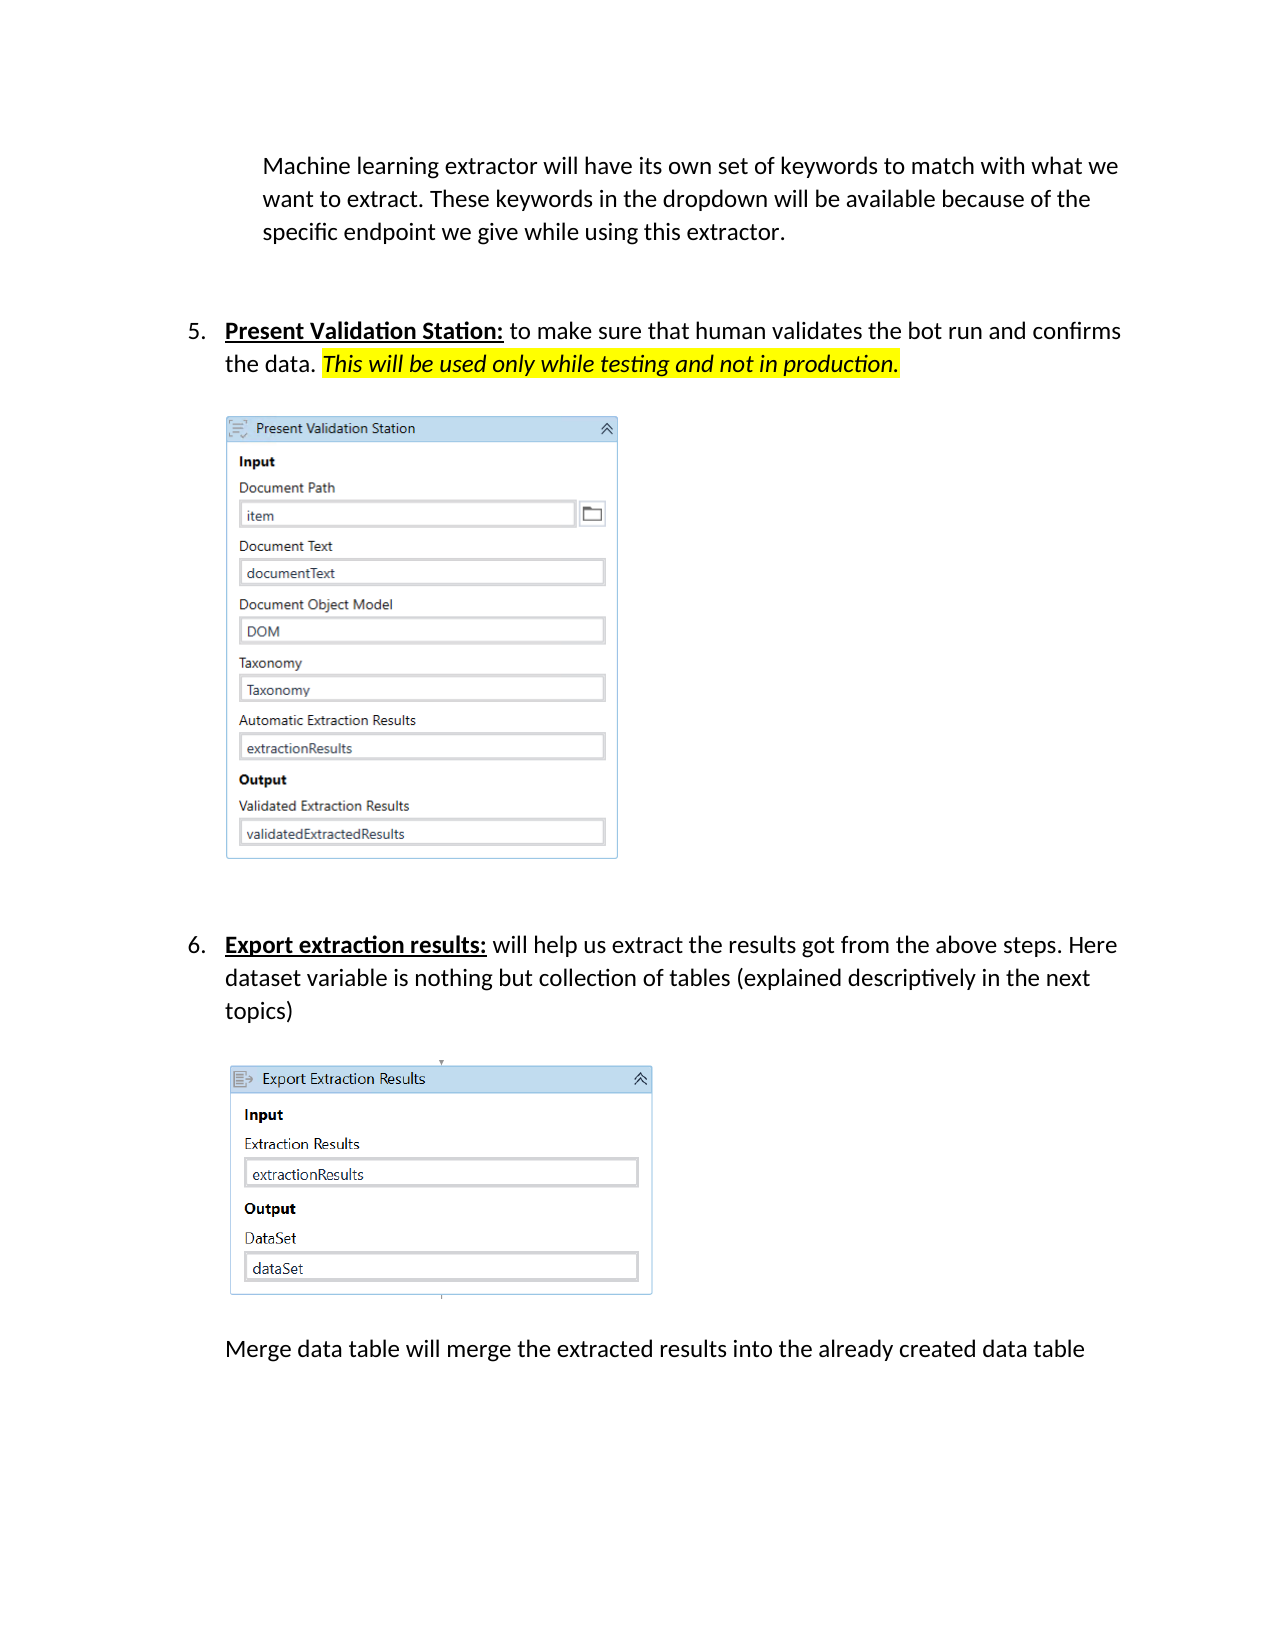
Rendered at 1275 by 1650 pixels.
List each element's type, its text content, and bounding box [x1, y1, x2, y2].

list Merge data table will merge the extracted results into the already created data table [225, 1333, 1125, 1364]
list Export extraction results: will help us extract the results got from the above steps. Here dataset variable is nothing but collection of tables (explained descriptively in the next topics) [187, 929, 1125, 1025]
list Machine learning extractor will have its own set of keywords to match with what we want to extract. These keywords in the dropdown will be available because of the specific endpoint we give while using this extractor. [262, 150, 1125, 246]
picture [225, 1060, 658, 1299]
list Present Validation Station: to make sure that human validates the bot run and confirms the data. This will be used only while testing and not in production. [187, 315, 1125, 378]
picture [225, 413, 619, 861]
